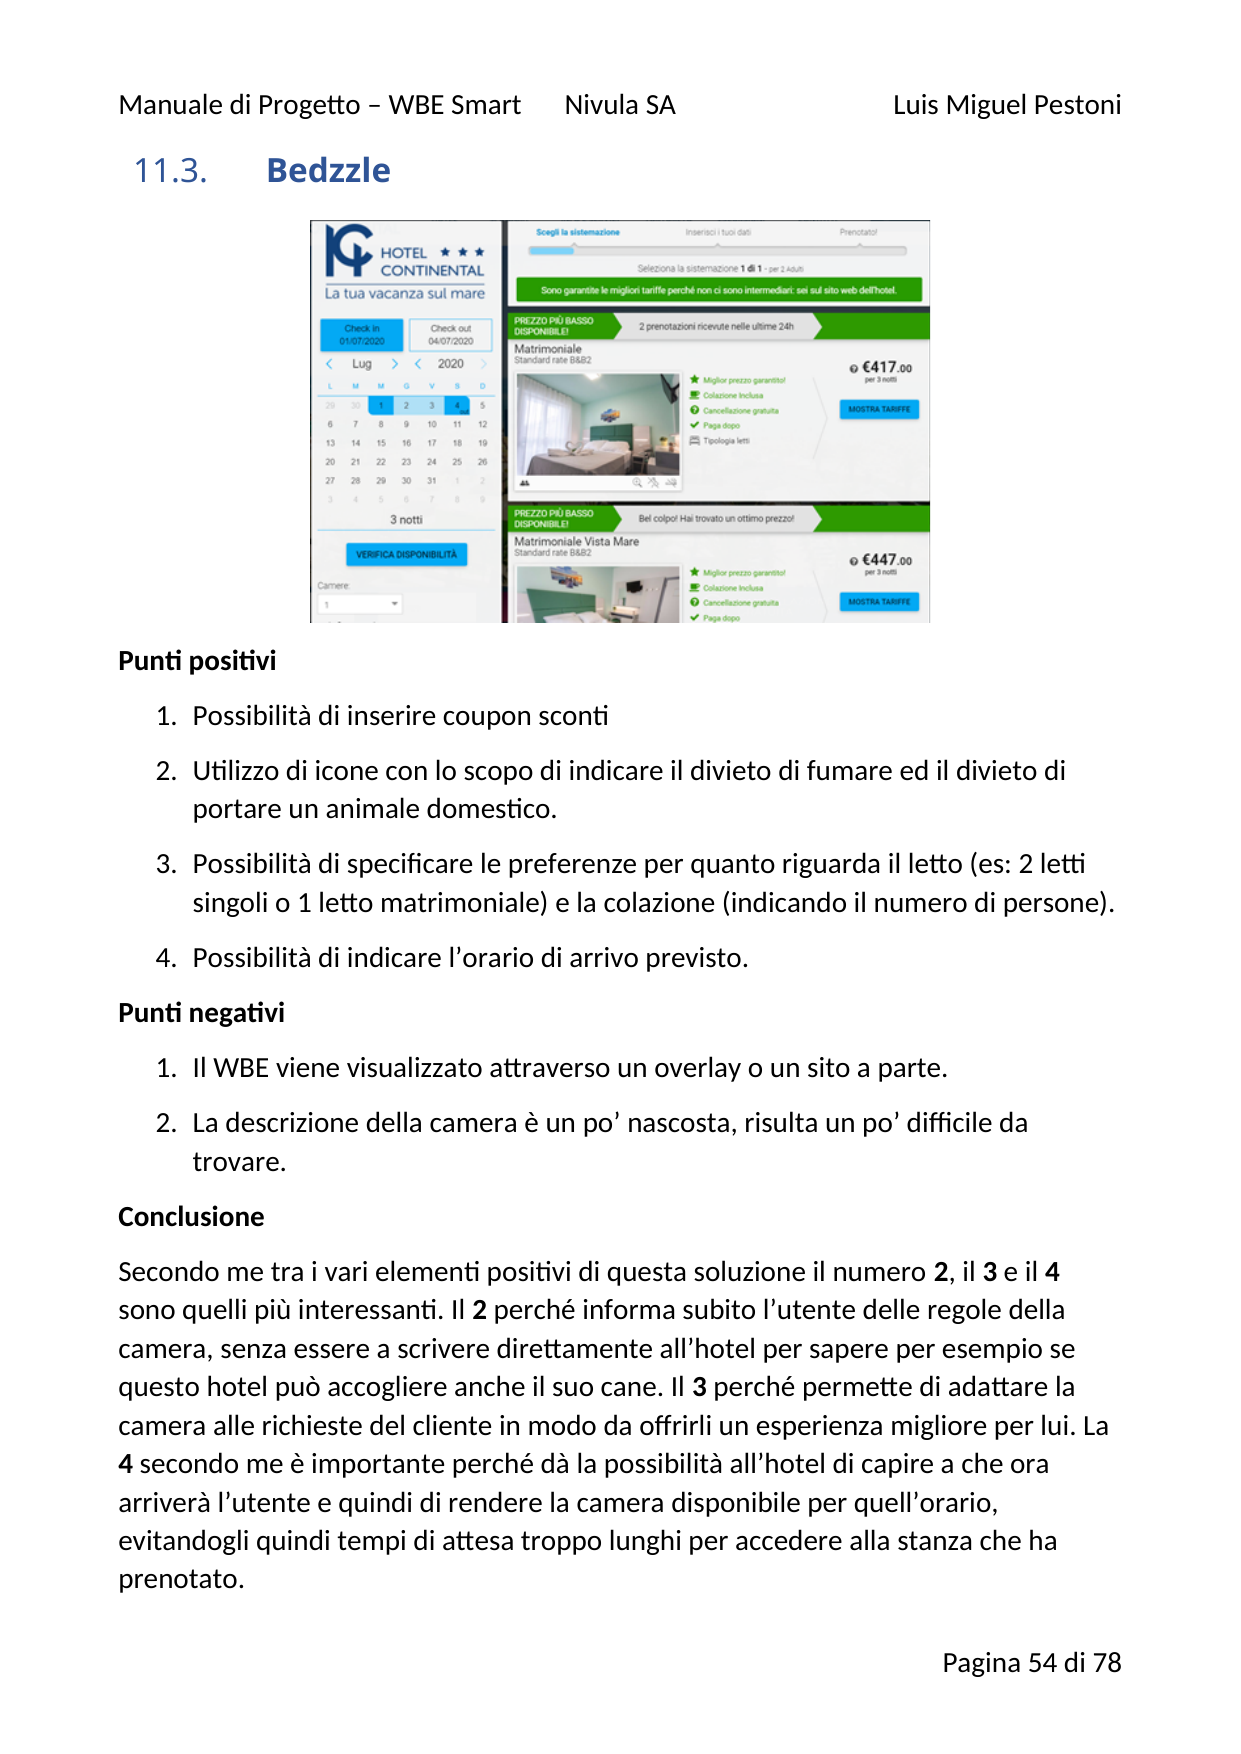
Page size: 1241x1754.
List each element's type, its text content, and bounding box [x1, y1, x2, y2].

list Possibilità di specificare le preferenze per quanto riguarda il letto (es: 2 letti singoli o 1 letto matrimoniale) e la colazione (indicando il numero di persone). [155, 846, 1122, 919]
text Conclusione [118, 1198, 1122, 1233]
text Punti negativi [118, 994, 1122, 1030]
text Secondo me tra i vari elementi positivi di questa soluzione il numero 2, il 3 e il 4 sono quelli più interessanti. Il 2 perché informa subito l’utente delle regole della camera, senza essere a scrivere direttamente all’hotel per sapere per esempio se questo hotel può accogliere anche il suo cane. Il 3 perché permette di adattare la camera alle richieste del cliente in modo da offrirli un esperienza migliore per lui. La 4 secondo me è importante perché dà la possibilità all’hotel di capire a che ora arriverà l’utente e quindi di rendere la camera disponibile per quell’orario, evitandogli quindi tempi di attesa troppo lunghi per accedere alla stanza che ha prenotato. [118, 1253, 1122, 1596]
text Punti positivi [118, 642, 1122, 677]
list Il WBE viene visualizzato attraverso un overlay o un sito a parte. [155, 1049, 1122, 1085]
list Utilizzo di icone con lo scopo di indicare il divieto di fumare ed il divieto di portare un animale domestico. [155, 752, 1122, 826]
list Possibilità di inserire coupon sconti [155, 697, 1122, 732]
subtitle Bedzzle [133, 147, 1122, 192]
picture [310, 220, 930, 623]
list Possibilità di indicare l’orario di arrivo previsto. [155, 939, 1122, 975]
list La descrizione della camera è un po’ nascosta, risulta un po’ difficile da trovare. [155, 1104, 1122, 1178]
